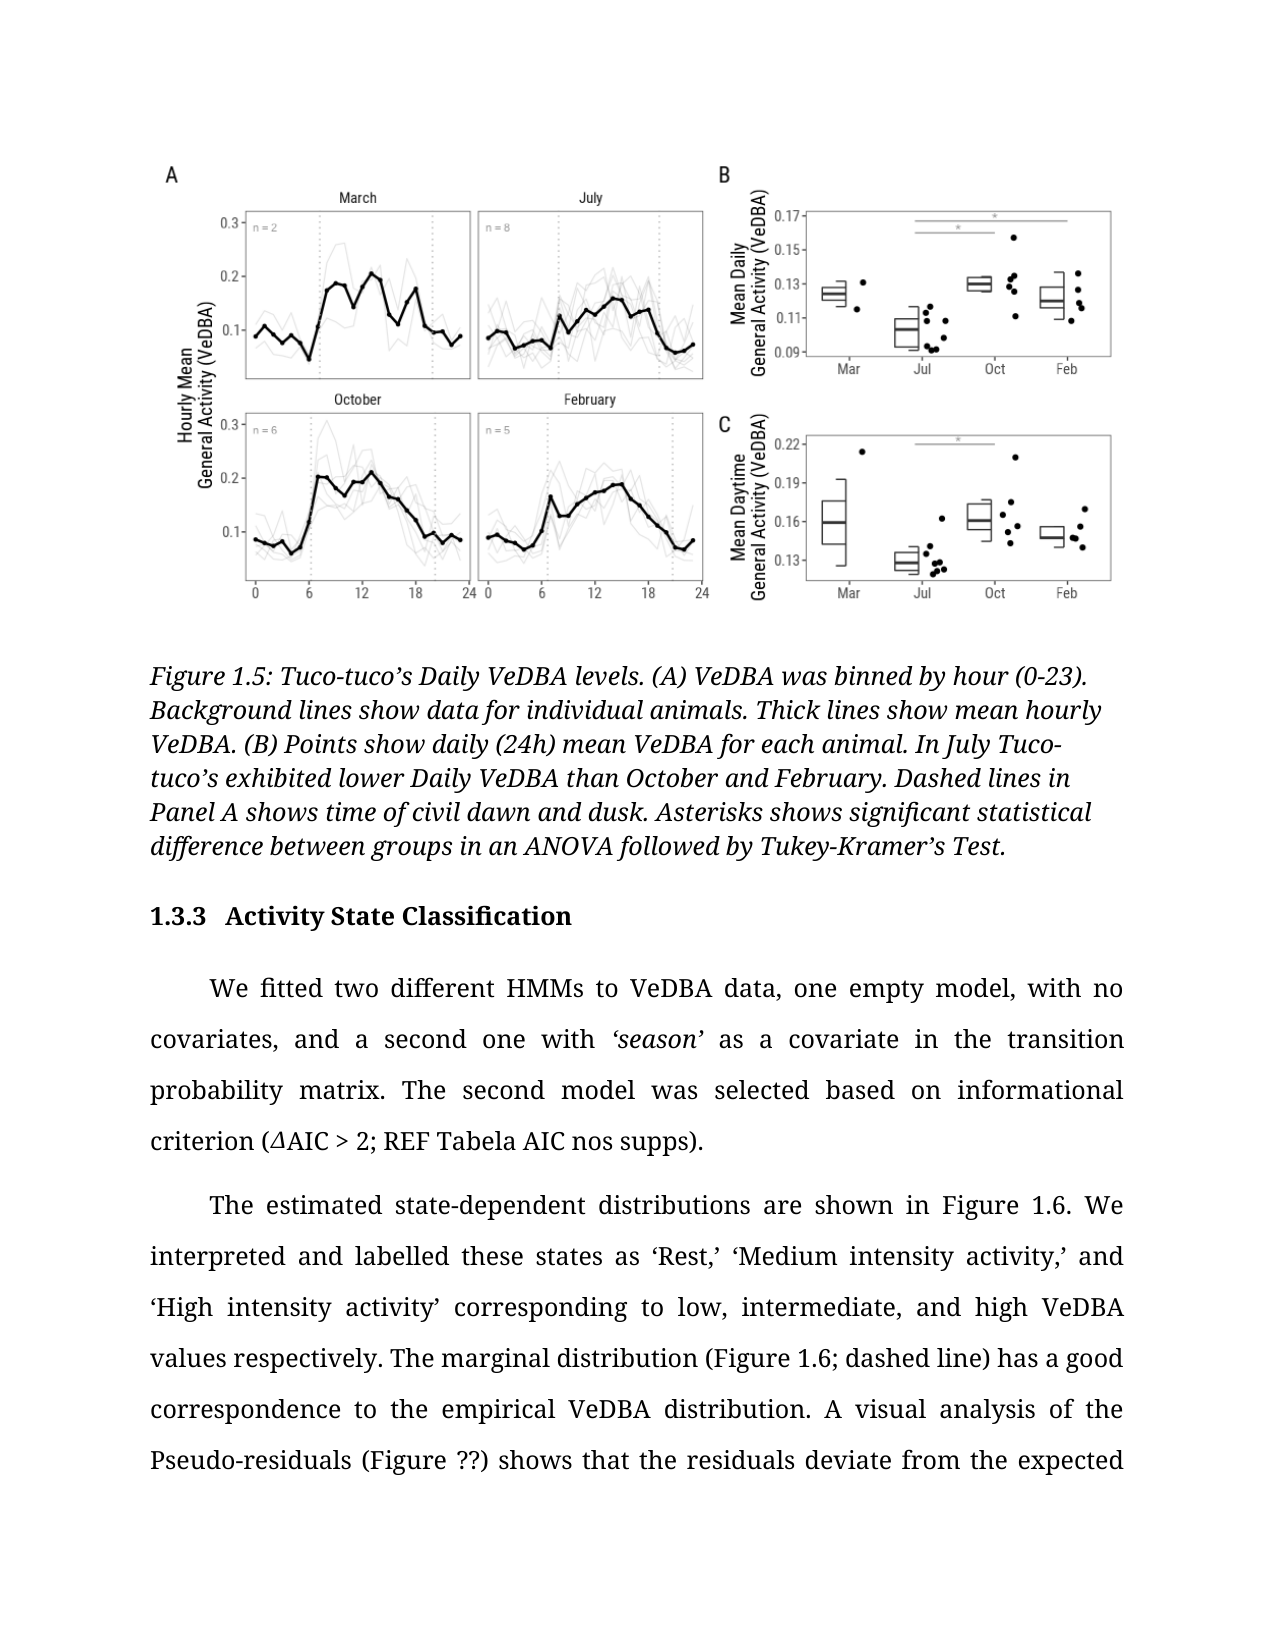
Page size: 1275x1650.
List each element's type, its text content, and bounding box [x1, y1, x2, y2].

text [150, 1187, 1125, 1477]
picture [150, 150, 1125, 638]
text We fitted two different HMMs to VeDBA data, one empty model, with no covariates, and a second one with ‘season’ as a covariate in the transition probability matrix. The second model was selected based on informational criterion (AIC > 2; REF Tabela AIC nos supps). [150, 971, 1125, 1158]
subtitle 1.3.3 Activity State Classification [150, 898, 1125, 932]
text Figure 1.5: Tuco-tuco’s Daily VeDBA levels. (A) VeDBA was binned by hour (0-23). Background lines show data for individual animals. Thick lines show mean hourly VeDBA. (B) Points show daily (24h) mean VeDBA for each animal. In July Tuco-tuco’s exhibited lower Daily VeDBA than October and February. Dashed lines in Panel A shows time of civil dawn and dusk. Asterisks shows significant statistical difference between groups in an ANOVA followed by Tukey-Kramer’s Test. [150, 658, 1125, 863]
